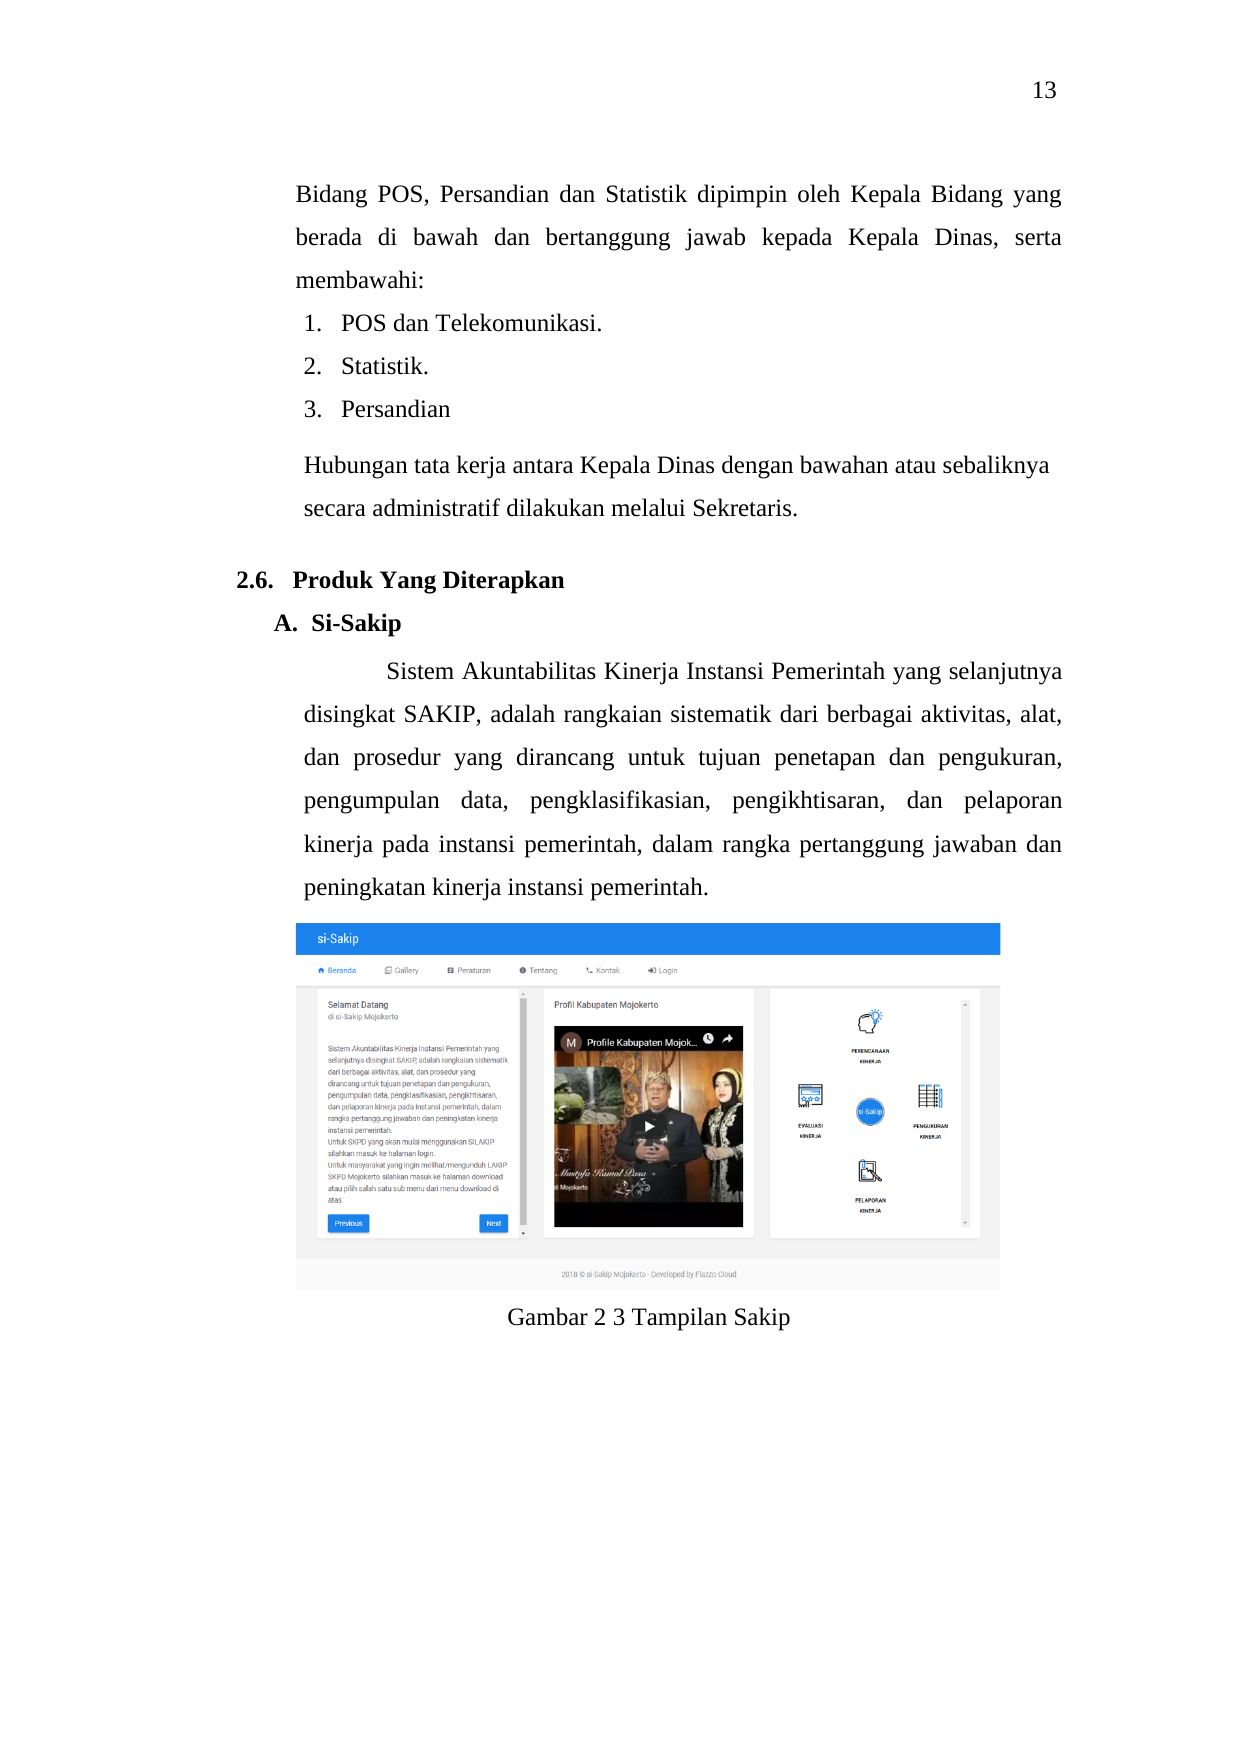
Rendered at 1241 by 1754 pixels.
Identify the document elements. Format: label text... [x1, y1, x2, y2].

text Bidang POS, Persandian dan Statistik dipimpin oleh Kepala Bidang yang berada di bawah dan bertanggung jawab kepada Kepala Dinas, serta membawahi: [295, 179, 1063, 294]
subtitle Produk Yang Diterapkan [236, 565, 1063, 594]
text Sistem Akuntabilitas Kinerja Instansi Pemerintah yang selanjutnya disingkat SAKIP, adalah rangkaian sistematik dari berbagai aktivitas, alat, dan prosedur yang dirancang untuk tujuan penetapan dan pengukuran, pengumpulan data, pengklasifikasian, pengikhtisaran, dan pelaporan kinerja pada instansi pemerintah, dalam rangka pertanggung jawaban dan peningkatan kinerja instansi pemerintah. [303, 656, 1063, 901]
list Si-Sakip [274, 608, 1063, 637]
list POS dan Telekomunikasi. [303, 308, 1063, 337]
text Hubungan tata kerja antara Kepala Dinas dengan bawahan atau sebaliknya secara administratif dilakukan melalui Sekretaris. [303, 450, 1063, 522]
list Statistik. [303, 351, 1063, 380]
list Persandian [303, 394, 1063, 423]
